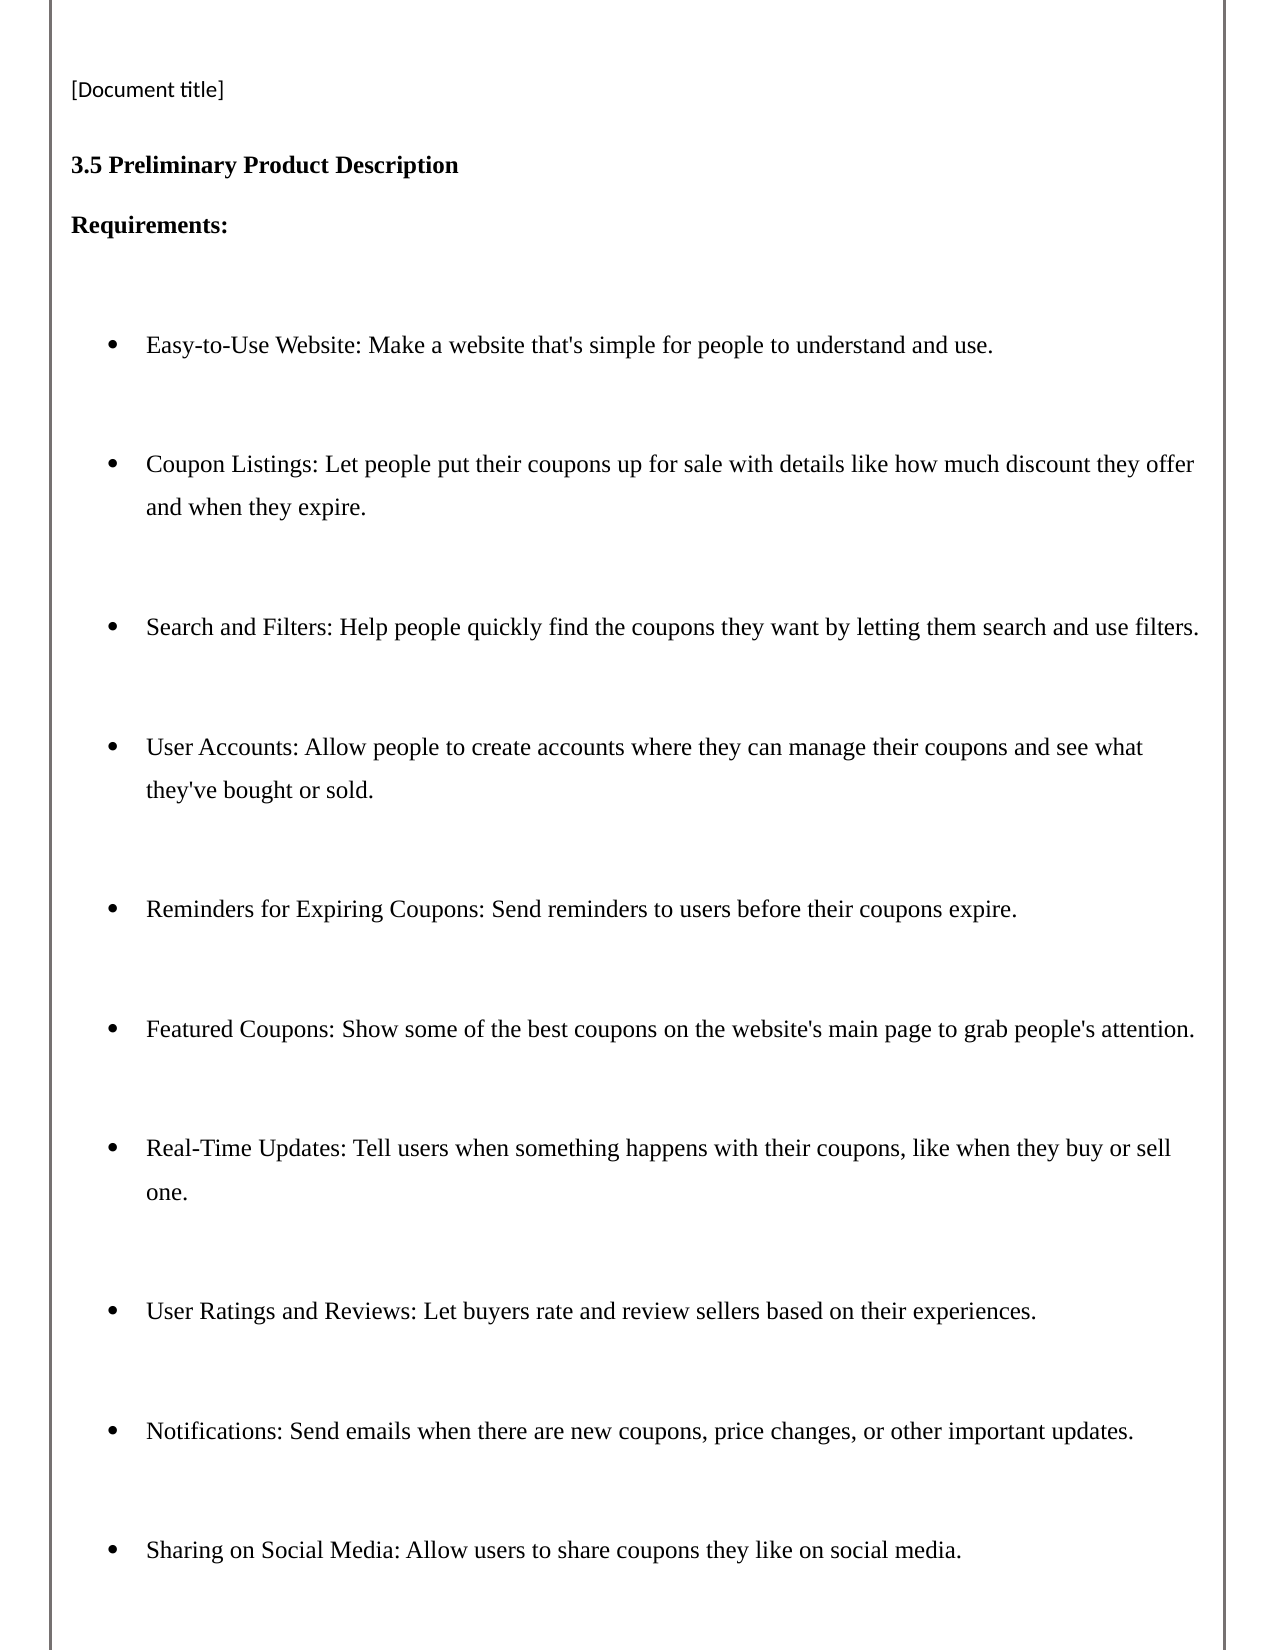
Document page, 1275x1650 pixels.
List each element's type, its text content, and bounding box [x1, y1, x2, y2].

list Sharing on Social Media: Allow users to share coupons they like on social media. [108, 1535, 1200, 1564]
text 3.5 Preliminary Product Description [71, 150, 1200, 179]
list Search and Filters: Help people quickly find the coupons they want by letting them search and use filters. [108, 612, 1200, 641]
list User Accounts: Allow people to create accounts where they can manage their coupons and see what they've bought or sold. [108, 732, 1200, 803]
list Notifications: Send emails when there are new coupons, price changes, or other important updates. [108, 1416, 1200, 1444]
list Featured Coupons: Show some of the best coupons on the website's main page to grab people's attention. [108, 1014, 1200, 1043]
list Real-Time Updates: Tell users when something happens with their coupons, like when they buy or sell one. [108, 1133, 1200, 1205]
list Reminders for Expiring Coupons: Send reminders to users before their coupons expire. [108, 894, 1200, 923]
list Easy-to-Use Website: Make a website that's simple for people to understand and use. [108, 330, 1200, 358]
list Coupon Listings: Let people put their coupons up for sale with details like how much discount they offer and when they expire. [108, 449, 1200, 521]
list User Ratings and Reviews: Let buyers rate and review sellers based on their experiences. [108, 1296, 1200, 1325]
text Requirements: [71, 210, 1200, 239]
